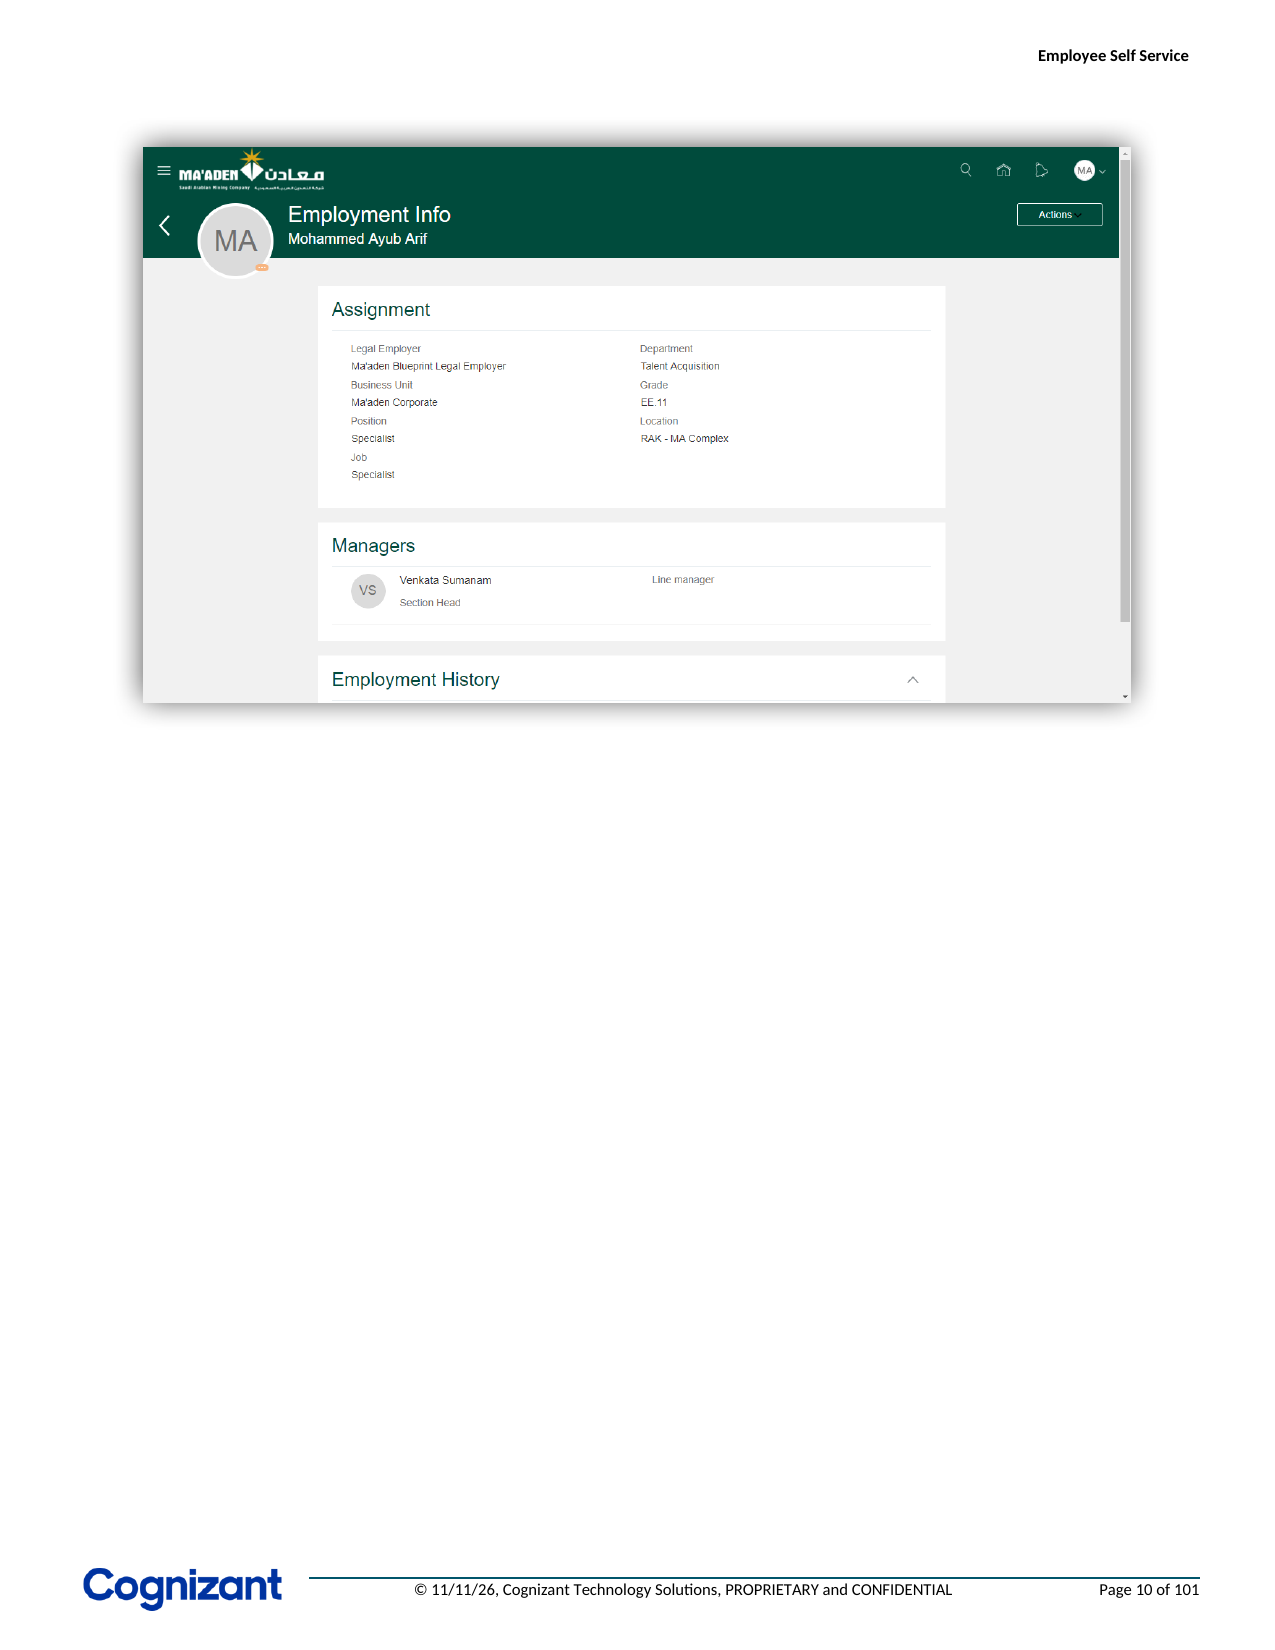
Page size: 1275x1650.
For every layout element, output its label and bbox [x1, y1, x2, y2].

picture [143, 147, 1131, 703]
picture [75, 1558, 299, 1614]
